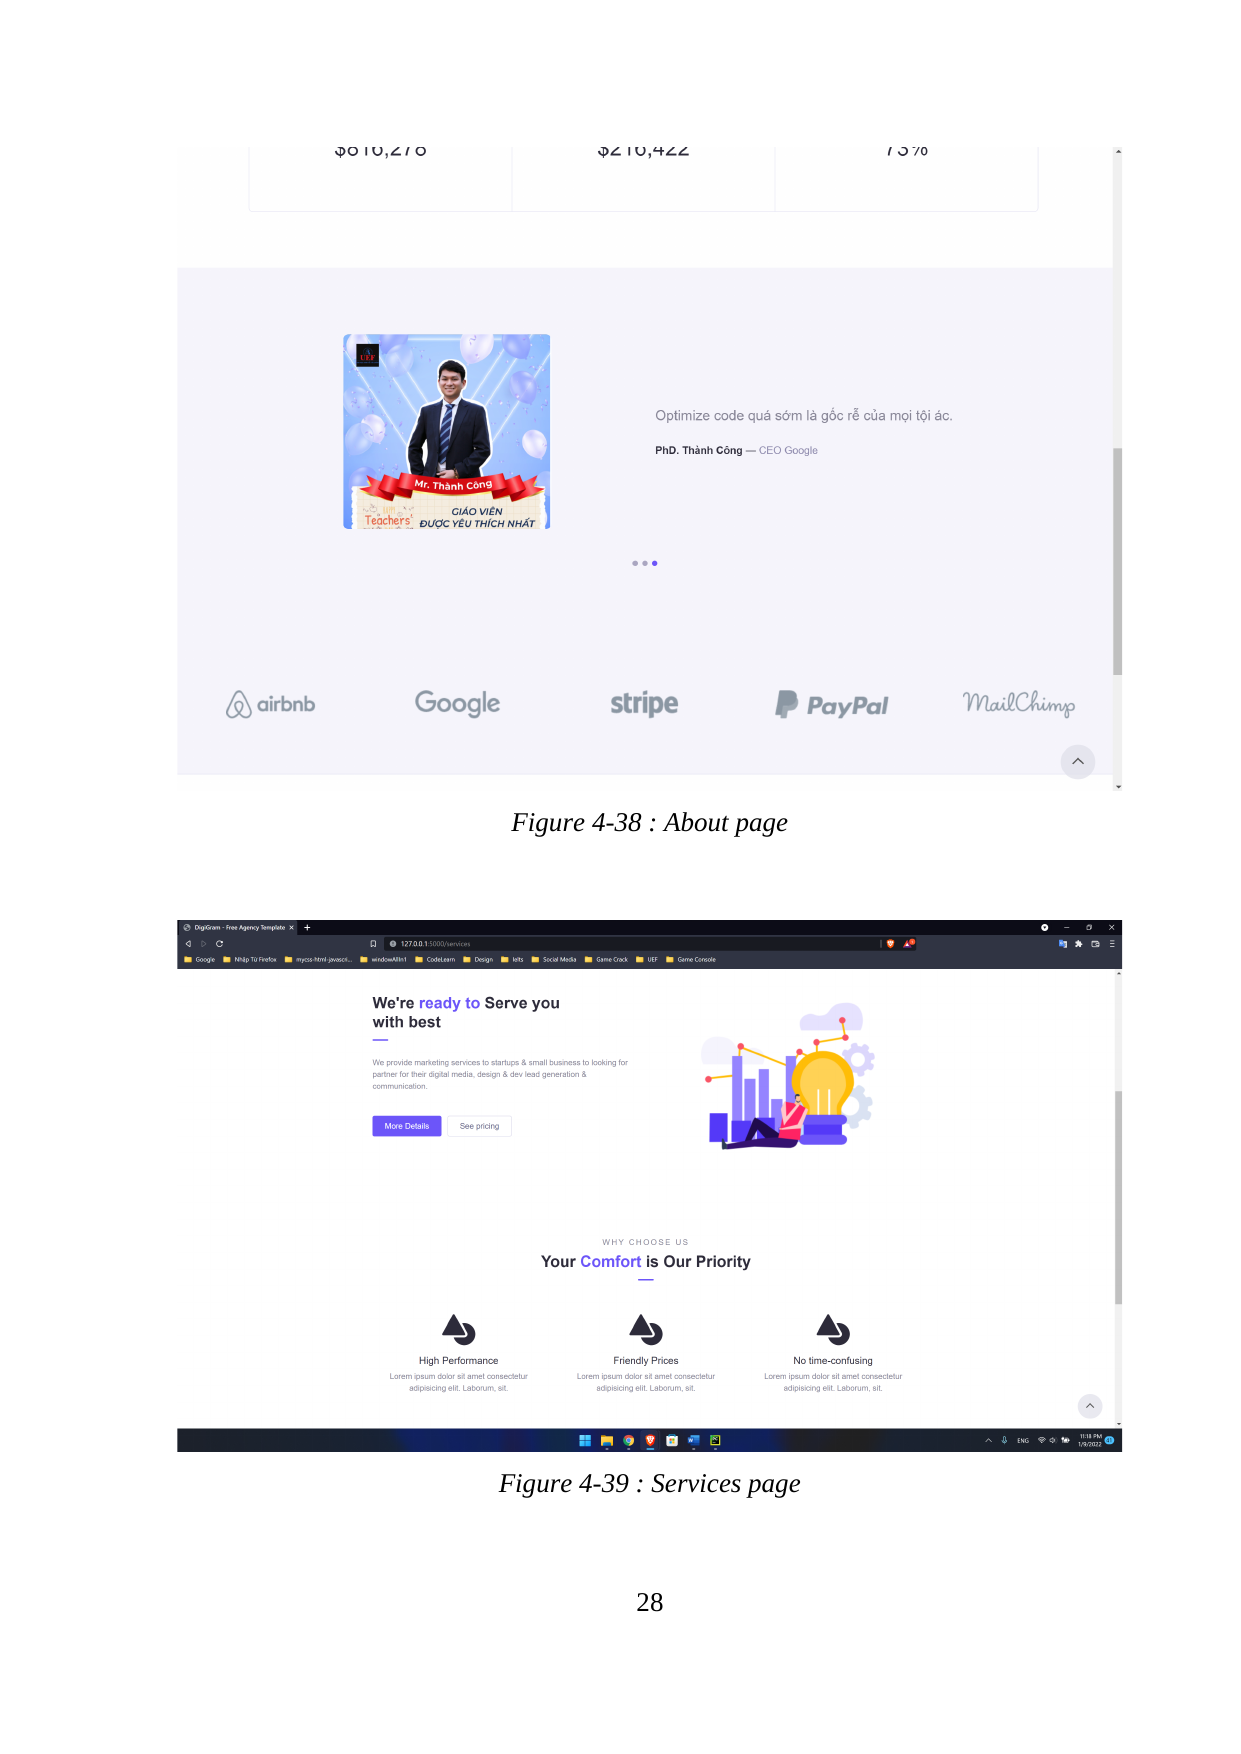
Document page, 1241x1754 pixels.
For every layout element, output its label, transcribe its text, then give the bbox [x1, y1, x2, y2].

picture [177, 147, 1123, 791]
picture [177, 920, 1123, 1452]
